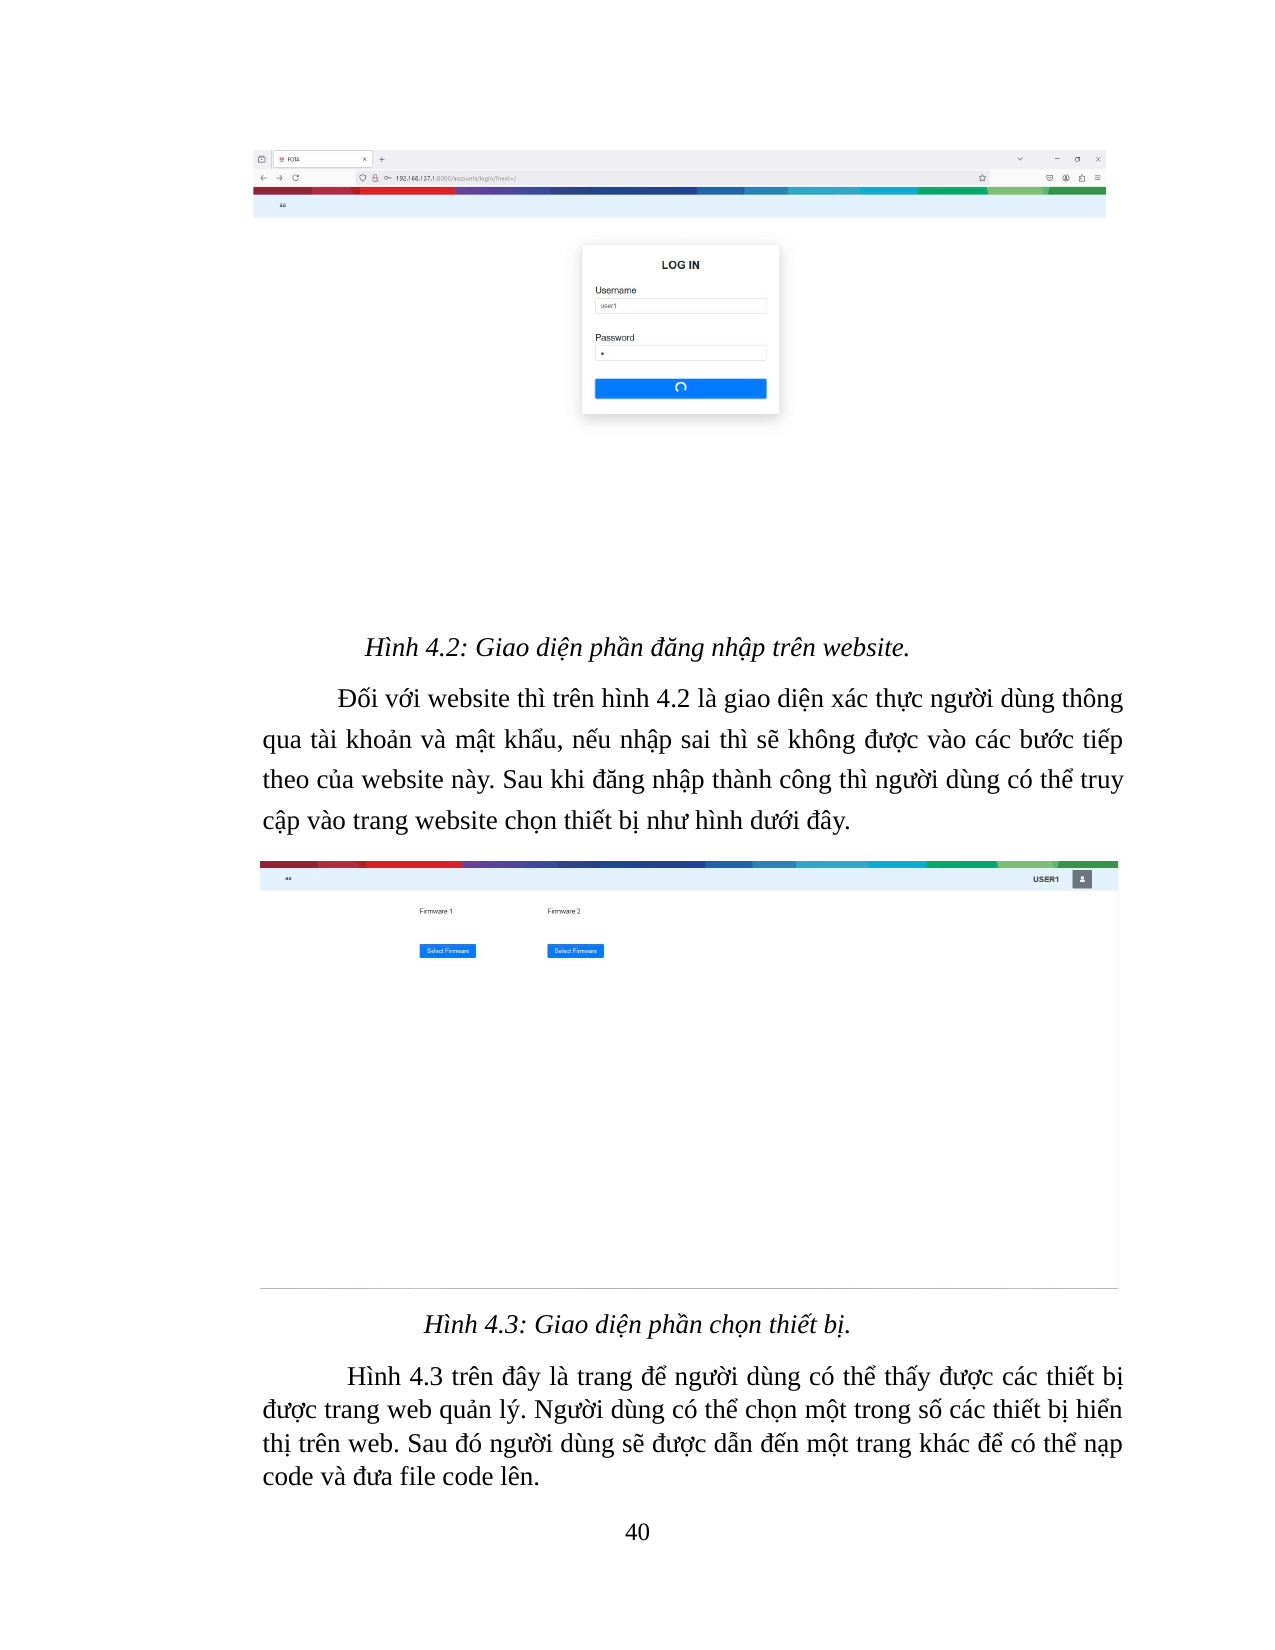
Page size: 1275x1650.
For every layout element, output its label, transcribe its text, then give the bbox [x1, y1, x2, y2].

text Hình 4.3: Giao diện phần chọn thiết bị. [150, 1308, 1125, 1339]
text Hình 4.2: Giao diện phần đăng nhập trên website. [150, 631, 1125, 662]
text Đối với website thì trên hình 4.2 là giao diện xác thực người dùng thông qua tài khoản và mật khẩu, nếu nhập sai thì sẽ không được vào các bước tiếp theo của website này. Sau khi đăng nhập thành công thì người dùng có thể truy cập vào trang website chọn thiết bị như hình dưới đây. [262, 683, 1125, 835]
picture [253, 150, 1107, 612]
picture [260, 861, 1119, 1289]
text Hình 4.3 trên đây là trang để người dùng có thể thấy được các thiết bị được trang web quản lý. Người dùng có thể chọn một trong số các thiết bị hiển thị trên web. Sau đó người dùng sẽ được dẫn đến một trang khác để có thể nạp code và đưa file code lên. [262, 1360, 1125, 1492]
